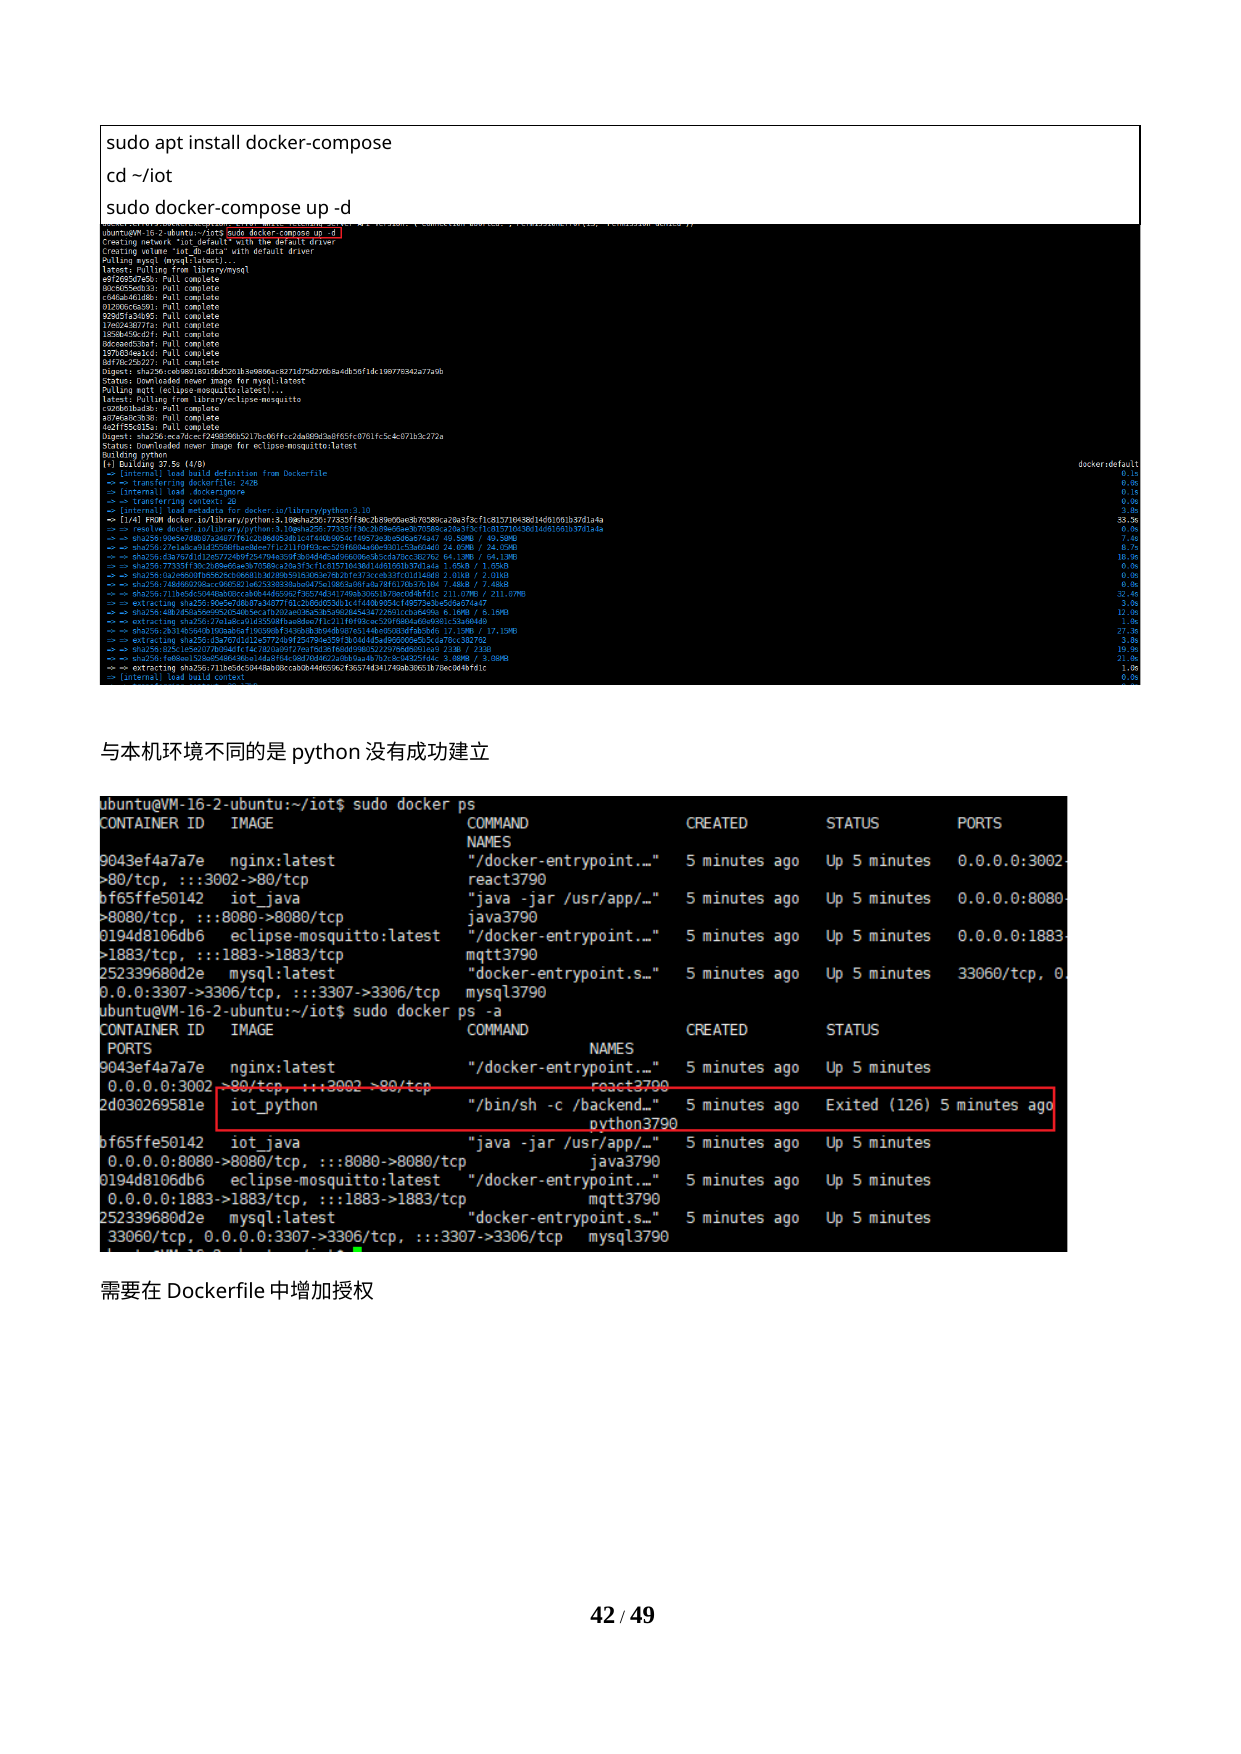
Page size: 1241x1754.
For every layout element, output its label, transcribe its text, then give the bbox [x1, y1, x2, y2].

text 与本机环境不同的是python没有成功建立 [100, 734, 1140, 766]
picture [99, 796, 1068, 1252]
table_header sudo apt install docker-compose cd ~/iot sudo docker-compose up -d [101, 126, 1139, 224]
text 需要在Dockerfile中增加授权 [100, 1273, 1140, 1306]
picture [99, 224, 1141, 685]
